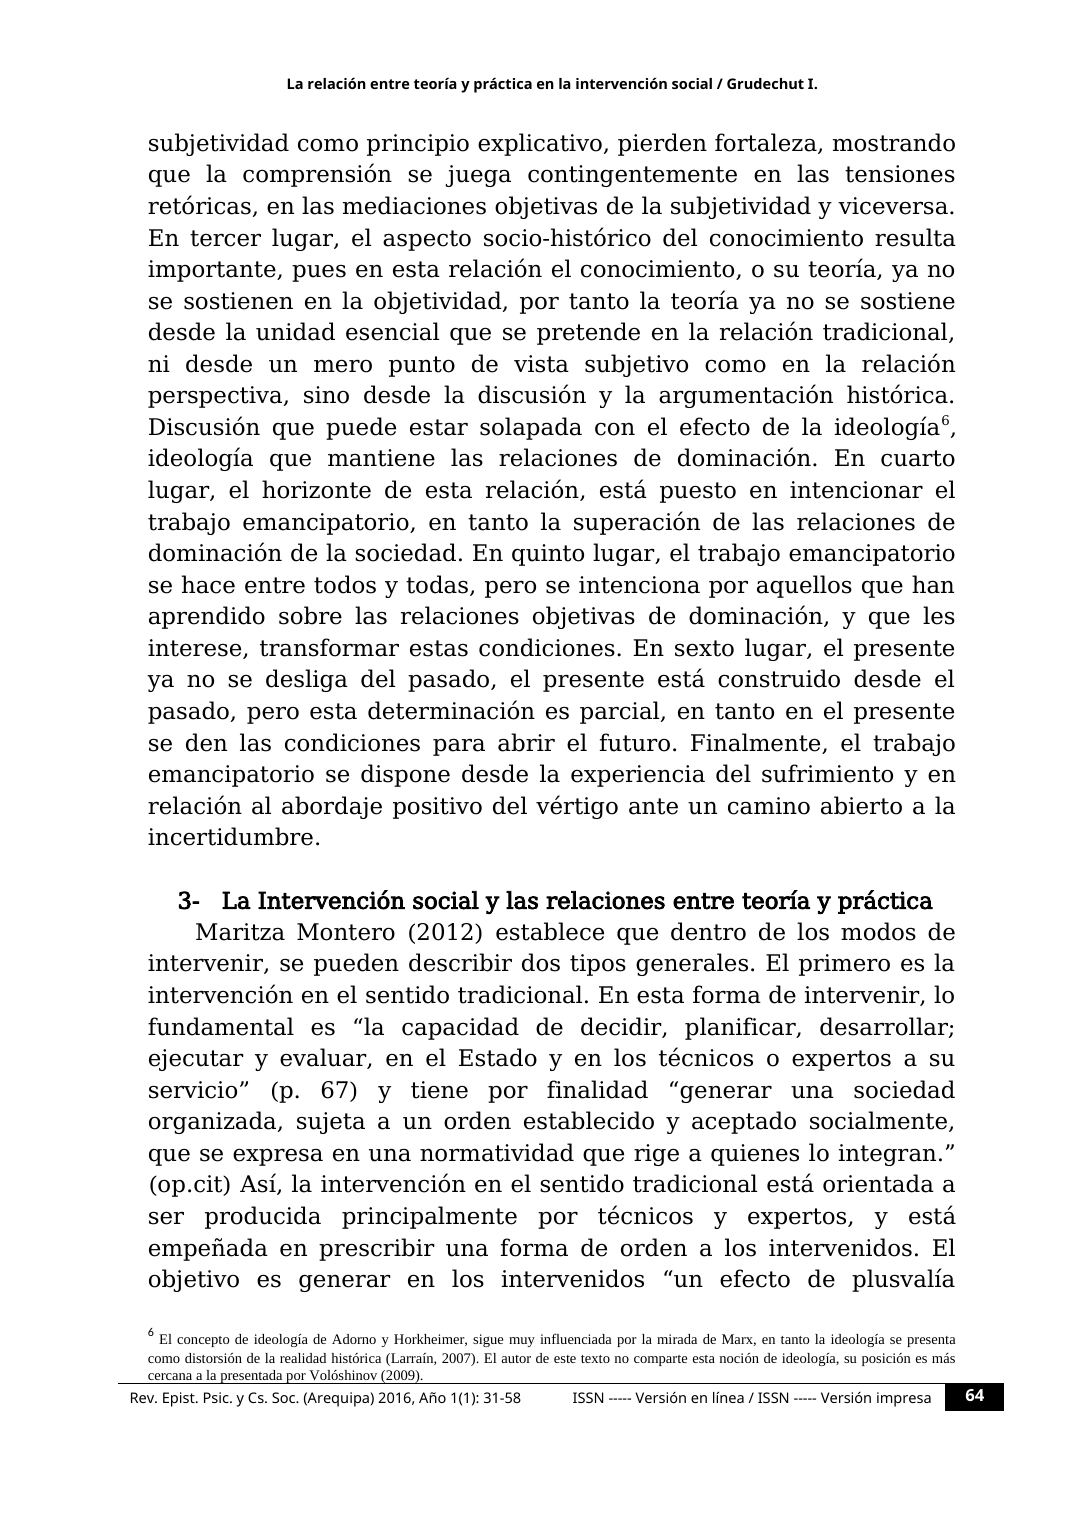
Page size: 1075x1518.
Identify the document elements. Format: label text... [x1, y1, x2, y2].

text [148, 918, 957, 1292]
list La Intervención social y las relaciones entre teoría y práctica [162, 886, 957, 913]
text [148, 128, 957, 850]
